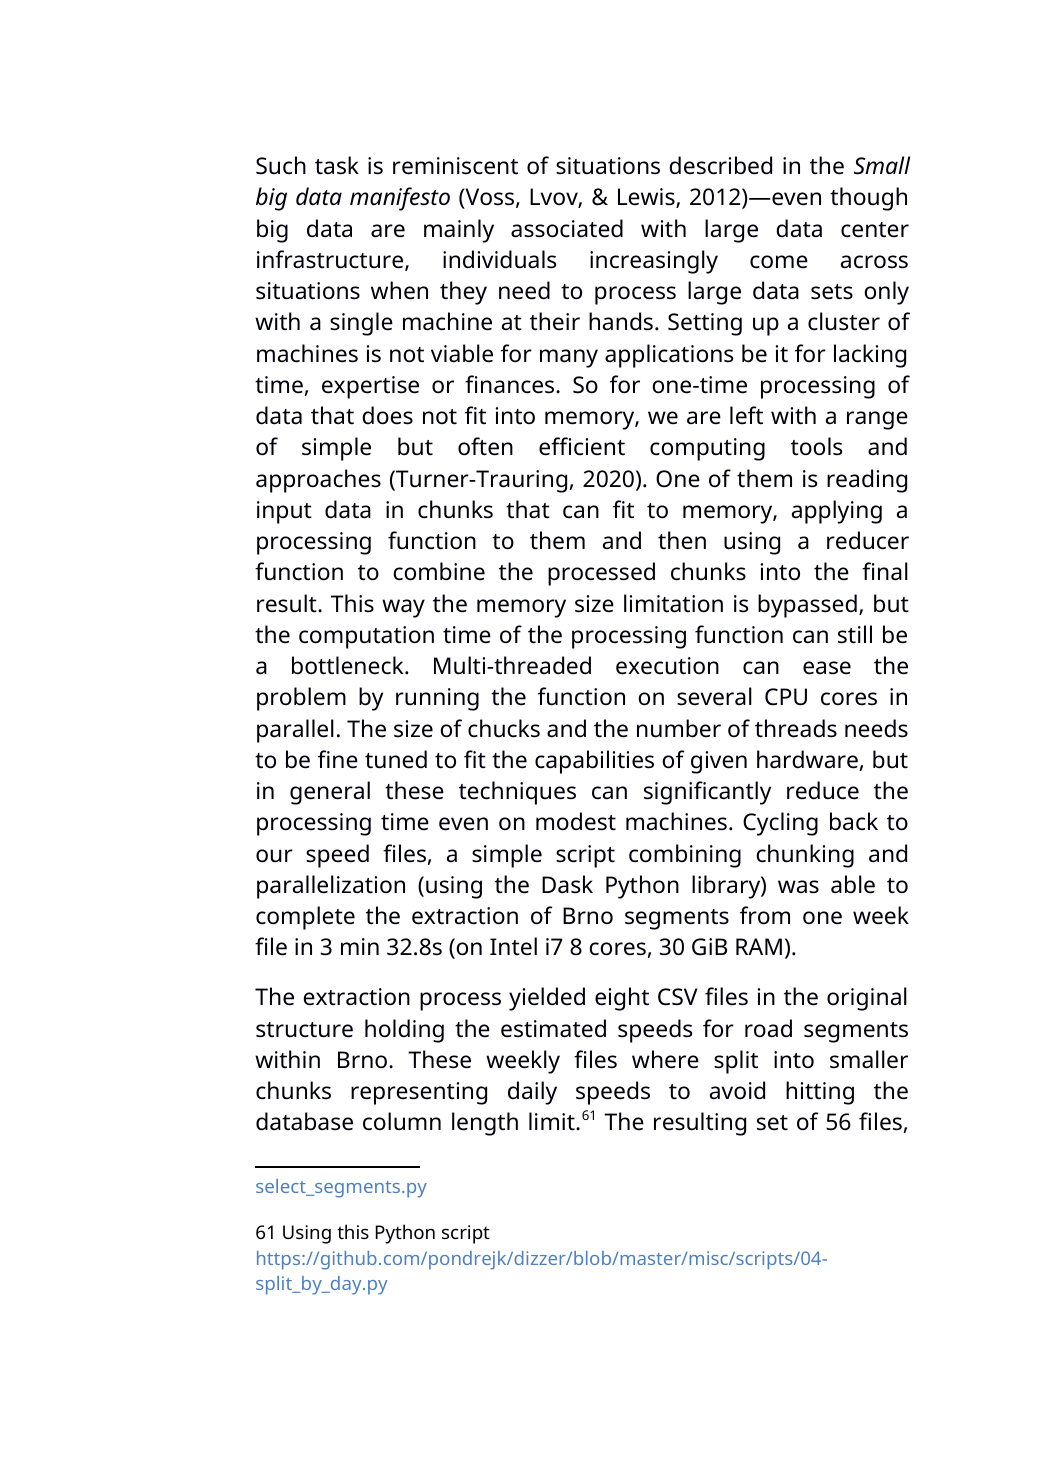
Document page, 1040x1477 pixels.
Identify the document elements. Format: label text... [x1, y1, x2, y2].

text Such task is reminiscent of situations described in the Small big data manifesto (Voss, Lvov, & Lewis, 2012)—even though big data are mainly associated with large data center infrastructure, individuals increasingly come across situations when they need to process large data sets only with a single machine at their hands. Setting up a cluster of machines is not viable for many applications be it for lacking time, expertise or finances. So for one-time processing of data that does not fit into memory, we are left with a range of simple but often efficient computing tools and approaches (Turner-Trauring, 2020). One of them is reading input data in chunks that can fit to memory, applying a processing function to them and then using a reducer function to combine the processed chunks into the final result. This way the memory size limitation is bypassed, but the computation time of the processing function can still be a bottleneck. Multi-threaded execution can ease the problem by running the function on several CPU cores in parallel. The size of chucks and the number of threads needs to be fine tuned to fit the capabilities of given hardware, but in general these techniques can significantly reduce the processing time even on modest machines. Cycling back to our speed files, a simple script combining chunking and parallelization (using the Dask Python library) was able to complete the extraction of Brno segments from one week file in 3 min 32.8s (on Intel i7 8 cores, 30 GiB RAM). [255, 150, 910, 962]
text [255, 981, 910, 1137]
